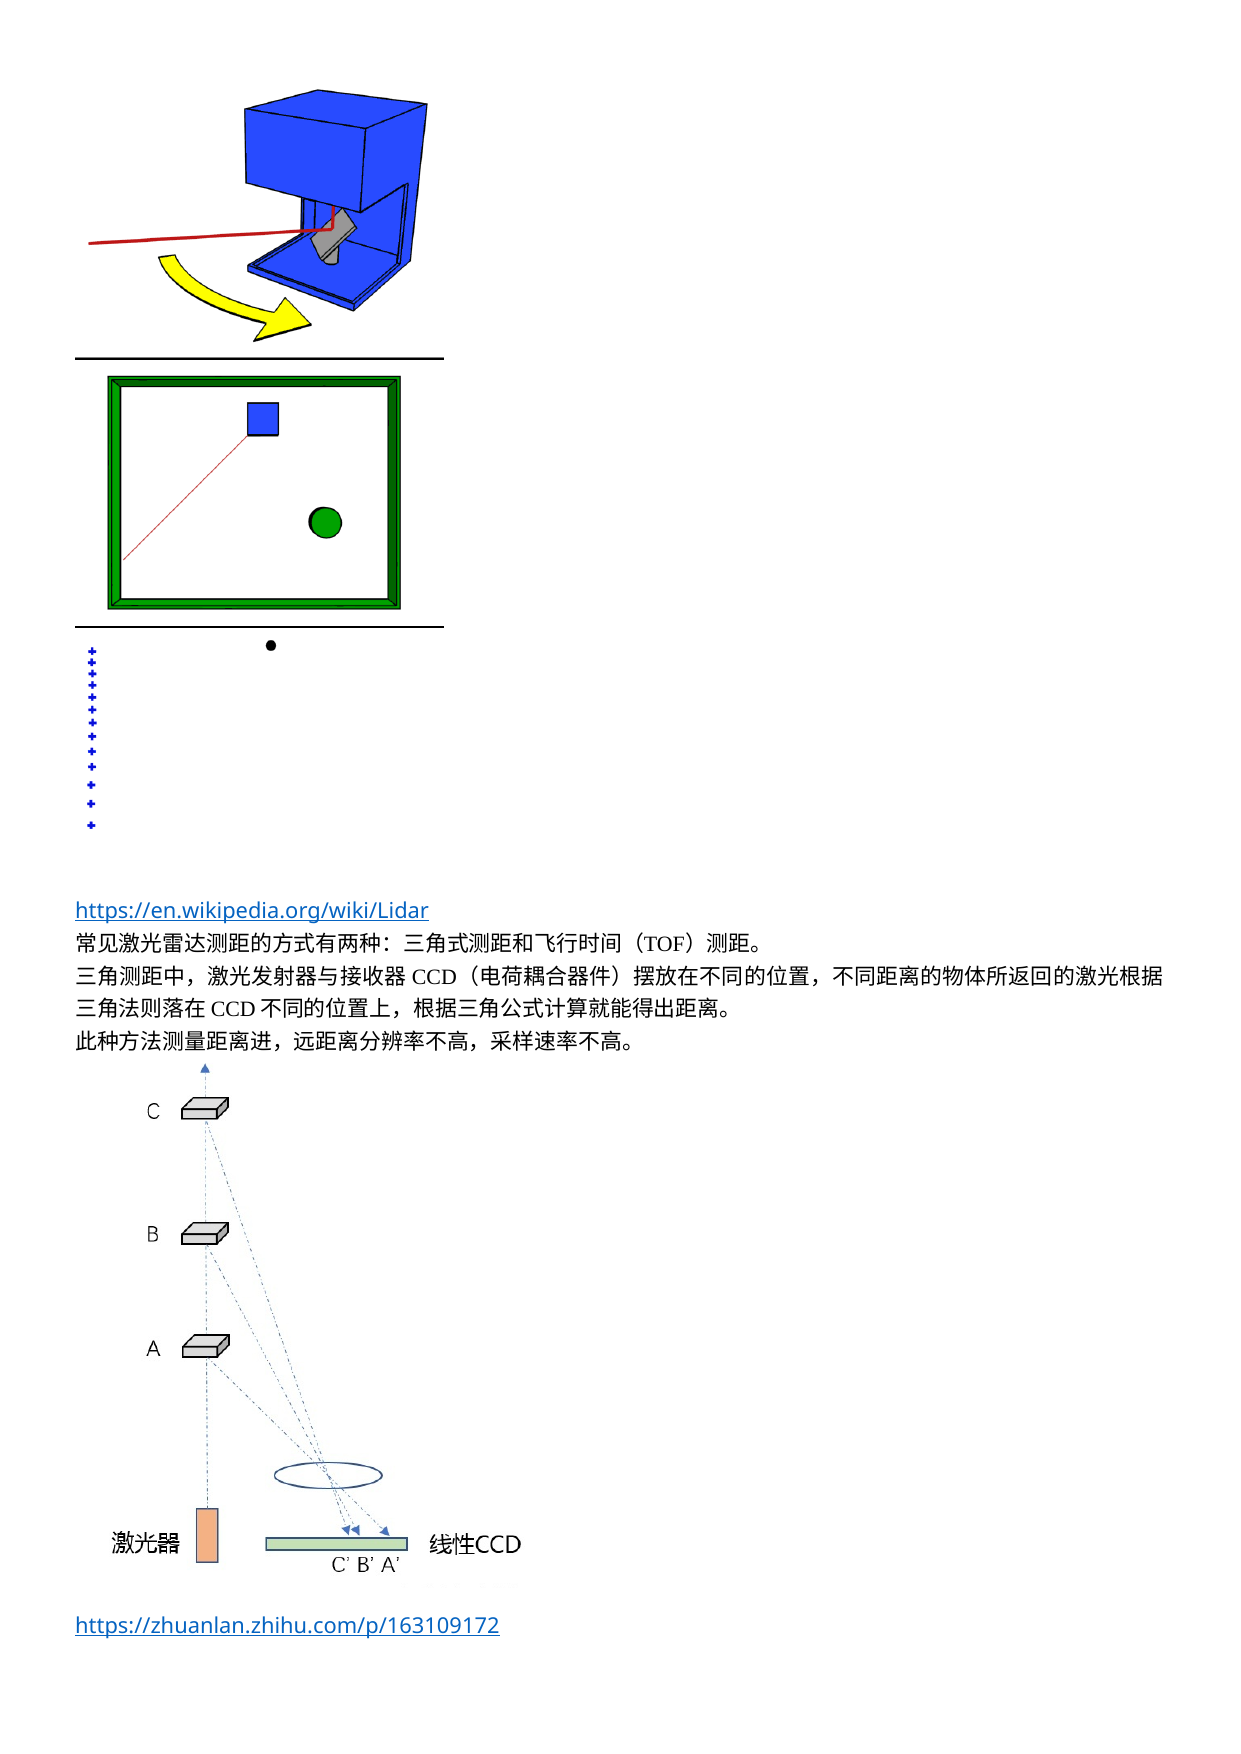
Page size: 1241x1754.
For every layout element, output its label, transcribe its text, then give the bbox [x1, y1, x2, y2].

text https://en.wikipedia.org/wiki/Lidar [75, 893, 1165, 926]
picture [75, 1055, 561, 1588]
text https://zhuanlan.zhihu.com/p/163109172 [75, 1608, 1165, 1641]
text 三角测距中，激光发射器与接收器CCD（电荷耦合器件）摆放在不同的位置，不同距离的物体所返回的激光根据三角法则落在CCD不同的位置上，根据三角公式计算就能得出距离。 [75, 958, 1165, 1023]
text 此种方法测量距离进，远距离分辨率不高，采样速率不高。 [75, 1023, 1165, 1056]
picture [75, 80, 444, 882]
text 常见激光雷达测距的方式有两种：三角式测距和飞行时间（TOF）测距。 [75, 926, 1165, 958]
